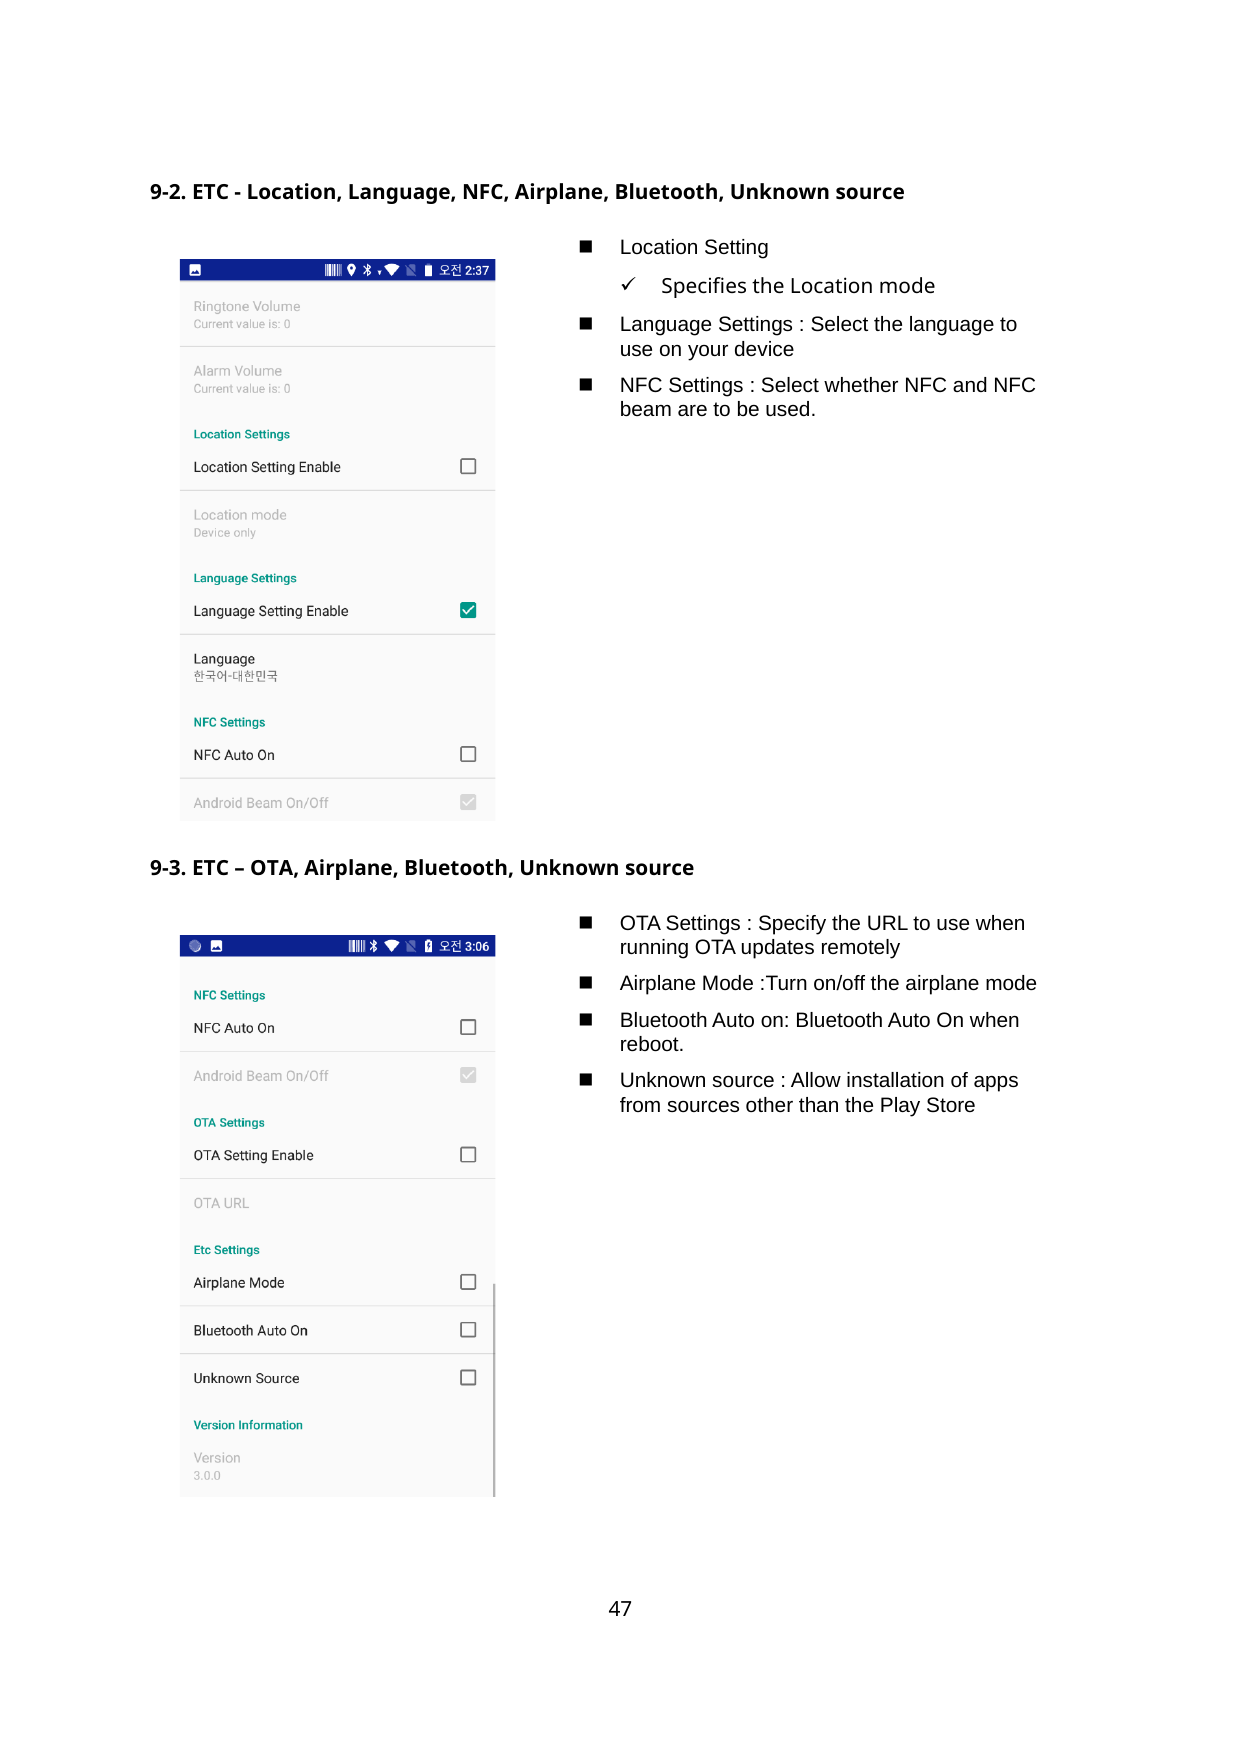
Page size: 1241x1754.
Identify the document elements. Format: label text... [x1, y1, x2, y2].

table_header OTA Settings : Specify the URL to use when running OTA updates remotely Airplane Mode :Turn on/off the airplane mode Bluetooth Auto on: Bluetooth Auto On when reboot. Unknown source : Allow installation of apps from sources other than the Play Store [525, 911, 1057, 1501]
subtitle 9-3. ETC – OTA, Airplane, Bluetooth, Unknown source [150, 853, 1090, 882]
table_header [150, 911, 525, 1501]
picture [179, 259, 496, 821]
picture [179, 935, 496, 1497]
table_header [150, 235, 525, 825]
table_header Location Setting Specifies the Location mode Language Settings : Select the language to use on your device NFC Settings : Select whether NFC and NFC beam are to be used. [525, 235, 1057, 825]
subtitle 9-2. ETC - Location, Language, NFC, Airplane, Bluetooth, Unknown source [150, 177, 1090, 206]
